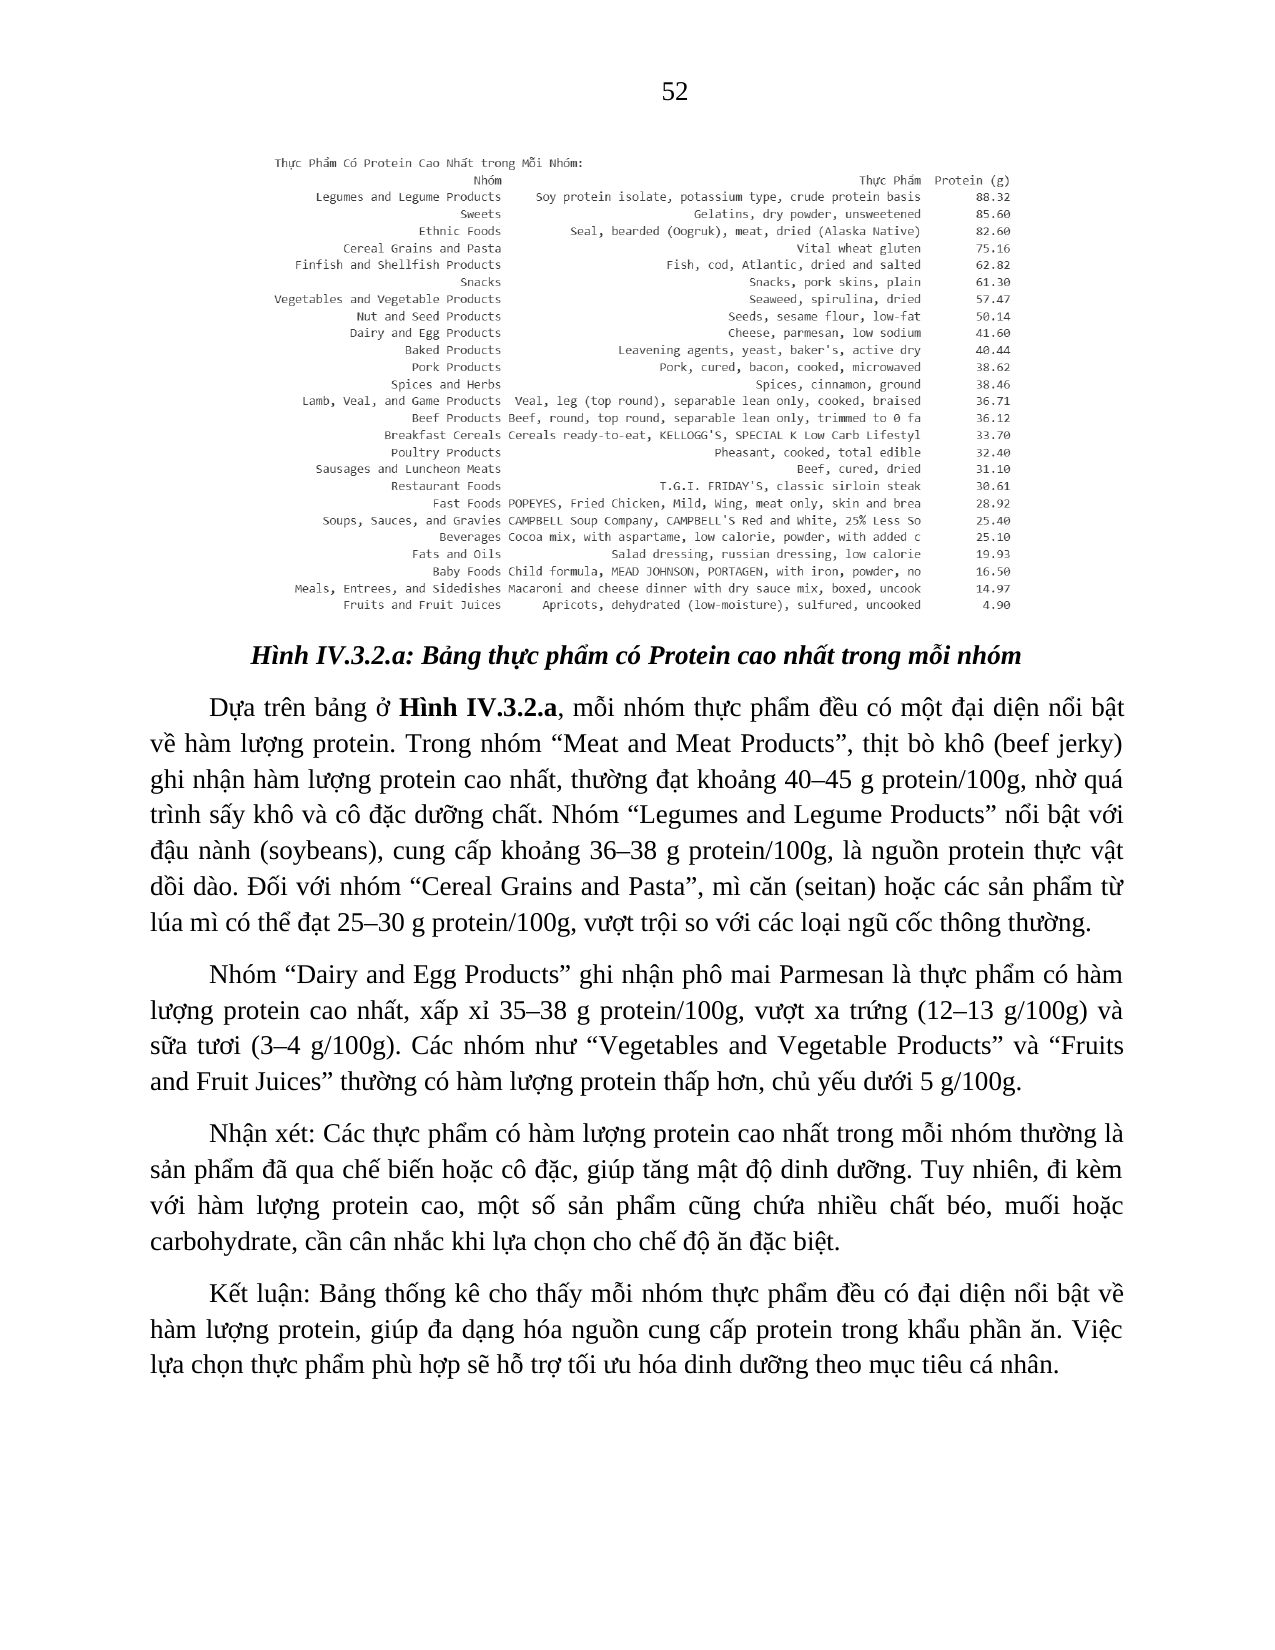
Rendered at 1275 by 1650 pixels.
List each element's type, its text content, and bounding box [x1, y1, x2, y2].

text Nhận xét: Các thực phẩm có hàm lượng protein cao nhất trong mỗi nhóm thường là sản phẩm đã qua chế biến hoặc cô đặc, giúp tăng mật độ dinh dưỡng. Tuy nhiên, đi kèm với hàm lượng protein cao, một số sản phẩm cũng chứa nhiều chất béo, muối hoặc carbohydrate, cần cân nhắc khi lựa chọn cho chế độ ăn đặc biệt. [150, 1118, 1125, 1256]
text Hình IV.3.2.a: Bảng thực phẩm có Protein cao nhất trong mỗi nhóm [150, 639, 1125, 670]
text Kết luận: Bảng thống kê cho thấy mỗi nhóm thực phẩm đều có đại diện nổi bật về hàm lượng protein, giúp đa dạng hóa nguồn cung cấp protein trong khẩu phần ăn. Việc lựa chọn thực phẩm phù hợp sẽ hỗ trợ tối ưu hóa dinh dưỡng theo mục tiêu cá nhân. [150, 1277, 1125, 1380]
text Nhóm “Dairy and Egg Products” ghi nhận phô mai Parmesan là thực phẩm có hàm lượng protein cao nhất, xấp xỉ 35–38 g protein/100g, vượt xa trứng (12–13 g/100g) và sữa tươi (3–4 g/100g). Các nhóm như “Vegetables and Vegetable Products” và “Fruits and Fruit Juices” thường có hàm lượng protein thấp hơn, chủ yếu dưới 5 g/100g. [150, 958, 1125, 1096]
picture [254, 150, 1021, 618]
text Dựa trên bảng ở Hình IV.3.2.a, mỗi nhóm thực phẩm đều có một đại diện nổi bật về hàm lượng protein. Trong nhóm “Meat and Meat Products”, thịt bò khô (beef jerky) ghi nhận hàm lượng protein cao nhất, thường đạt khoảng 40–45 g protein/100g, nhờ quá trình sấy khô và cô đặc dưỡng chất. Nhóm “Legumes and Legume Products” nổi bật với đậu nành (soybeans), cung cấp khoảng 36–38 g protein/100g, là nguồn protein thực vật dồi dào. Đối với nhóm “Cereal Grains and Pasta”, mì căn (seitan) hoặc các sản phẩm từ lúa mì có thể đạt 25–30 g protein/100g, vượt trội so với các loại ngũ cốc thông thường. [150, 691, 1125, 937]
